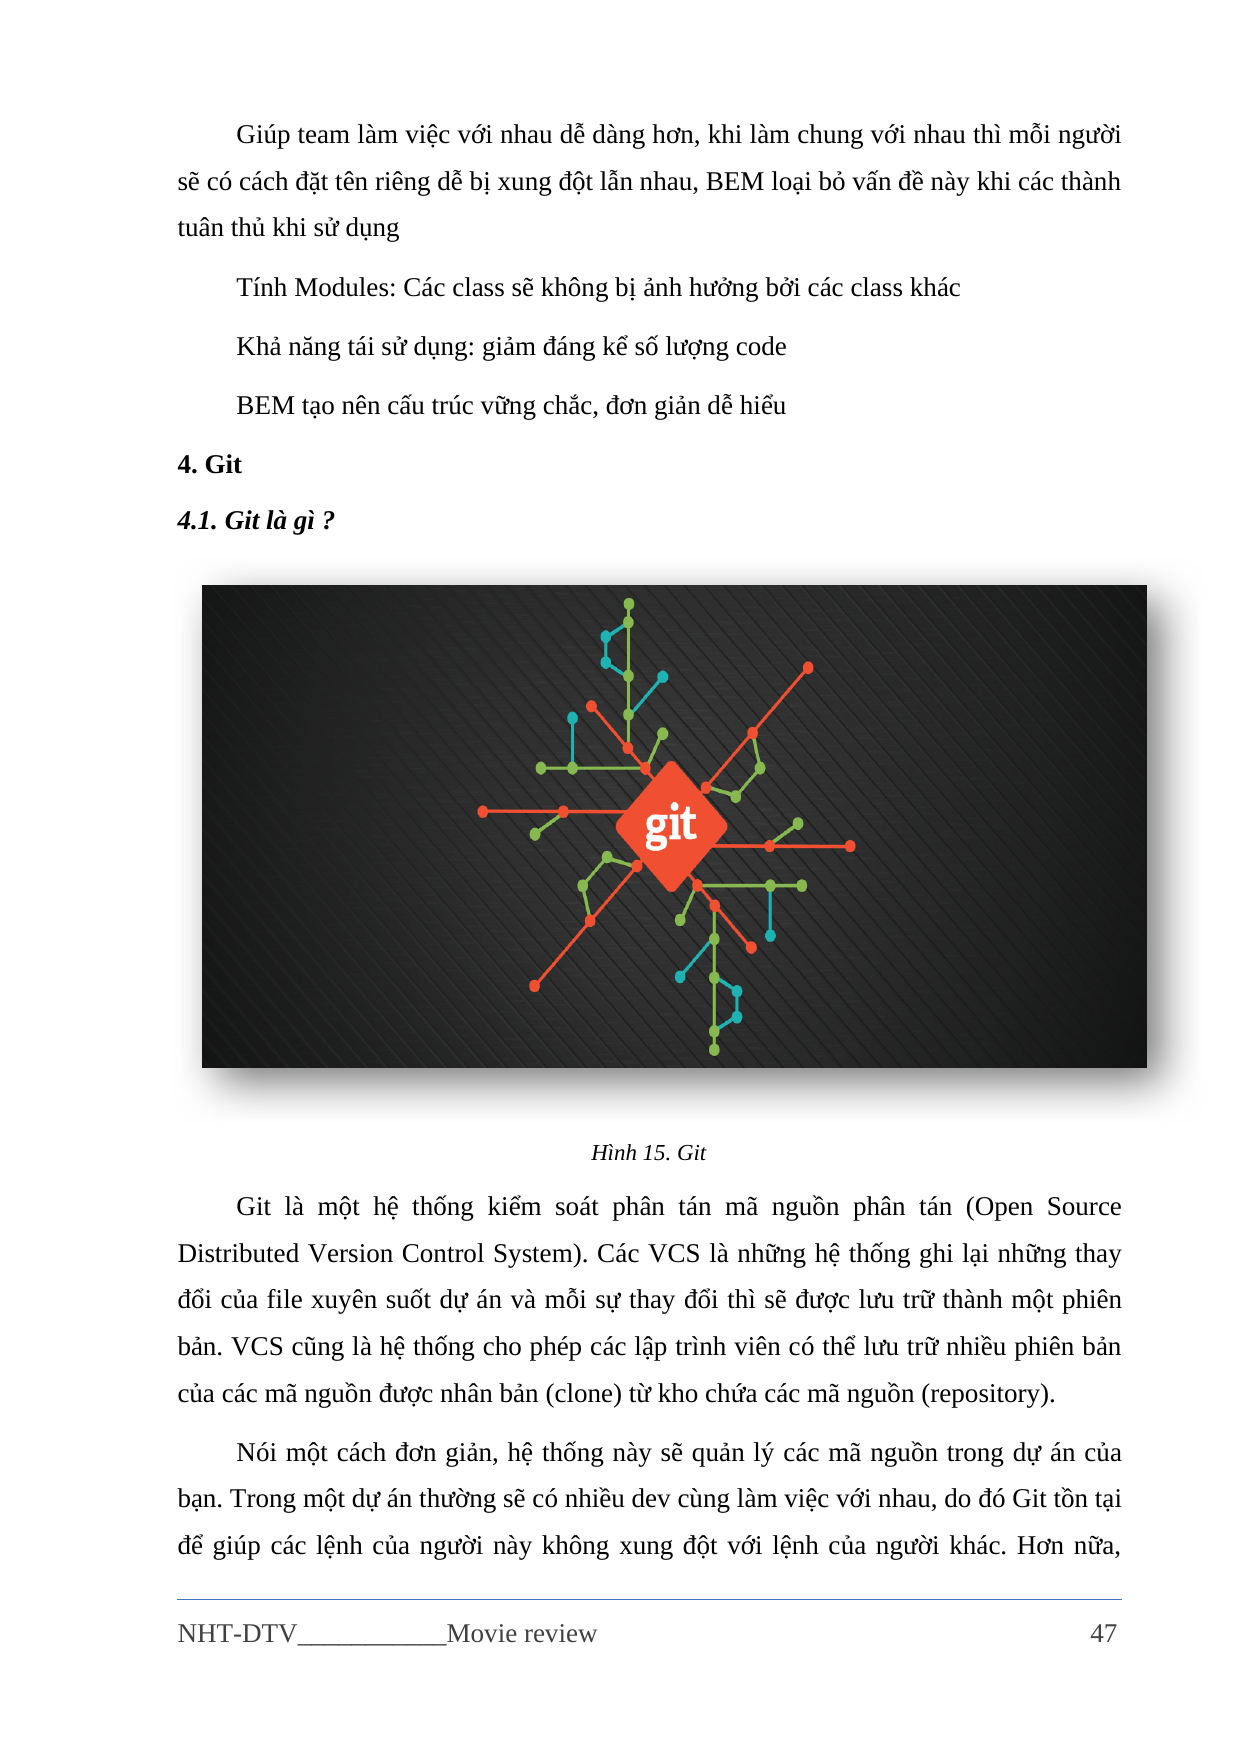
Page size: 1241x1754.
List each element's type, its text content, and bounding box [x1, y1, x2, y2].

text Giúp team làm việc với nhau dễ dàng hơn, khi làm chung với nhau thì mỗi người sẽ có cách đặt tên riêng dễ bị xung đột lẫn nhau, BEM loại bỏ vấn đề này khi các thành tuân thủ khi sử dụng [177, 118, 1122, 243]
text Tính Modules: Các class sẽ không bị ảnh hưởng bởi các class khác [177, 271, 1122, 302]
text BEM tạo nên cấu trúc vững chắc, đơn giản dễ hiểu [177, 389, 1122, 420]
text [177, 1436, 1122, 1560]
text Hình 15. Git [177, 1139, 1122, 1165]
subtitle Git là gì ? [177, 504, 1122, 535]
text Git là một hệ thống kiểm soát phân tán mã nguồn phân tán (Open Source Distributed Version Control System). Các VCS là những hệ thống ghi lại những thay đổi của file xuyên suốt dự án và mỗi sự thay đổi thì sẽ được lưu trữ thành một phiên bản. VCS cũng là hệ thống cho phép các lập trình viên có thể lưu trữ nhiều phiên bản của các mã nguồn được nhân bản (clone) từ kho chứa các mã nguồn (repository). [177, 1190, 1122, 1408]
text Khả năng tái sử dụng: giảm đáng kể số lượng code [177, 330, 1122, 361]
picture [202, 585, 1147, 1068]
subtitle Git [177, 448, 1122, 479]
